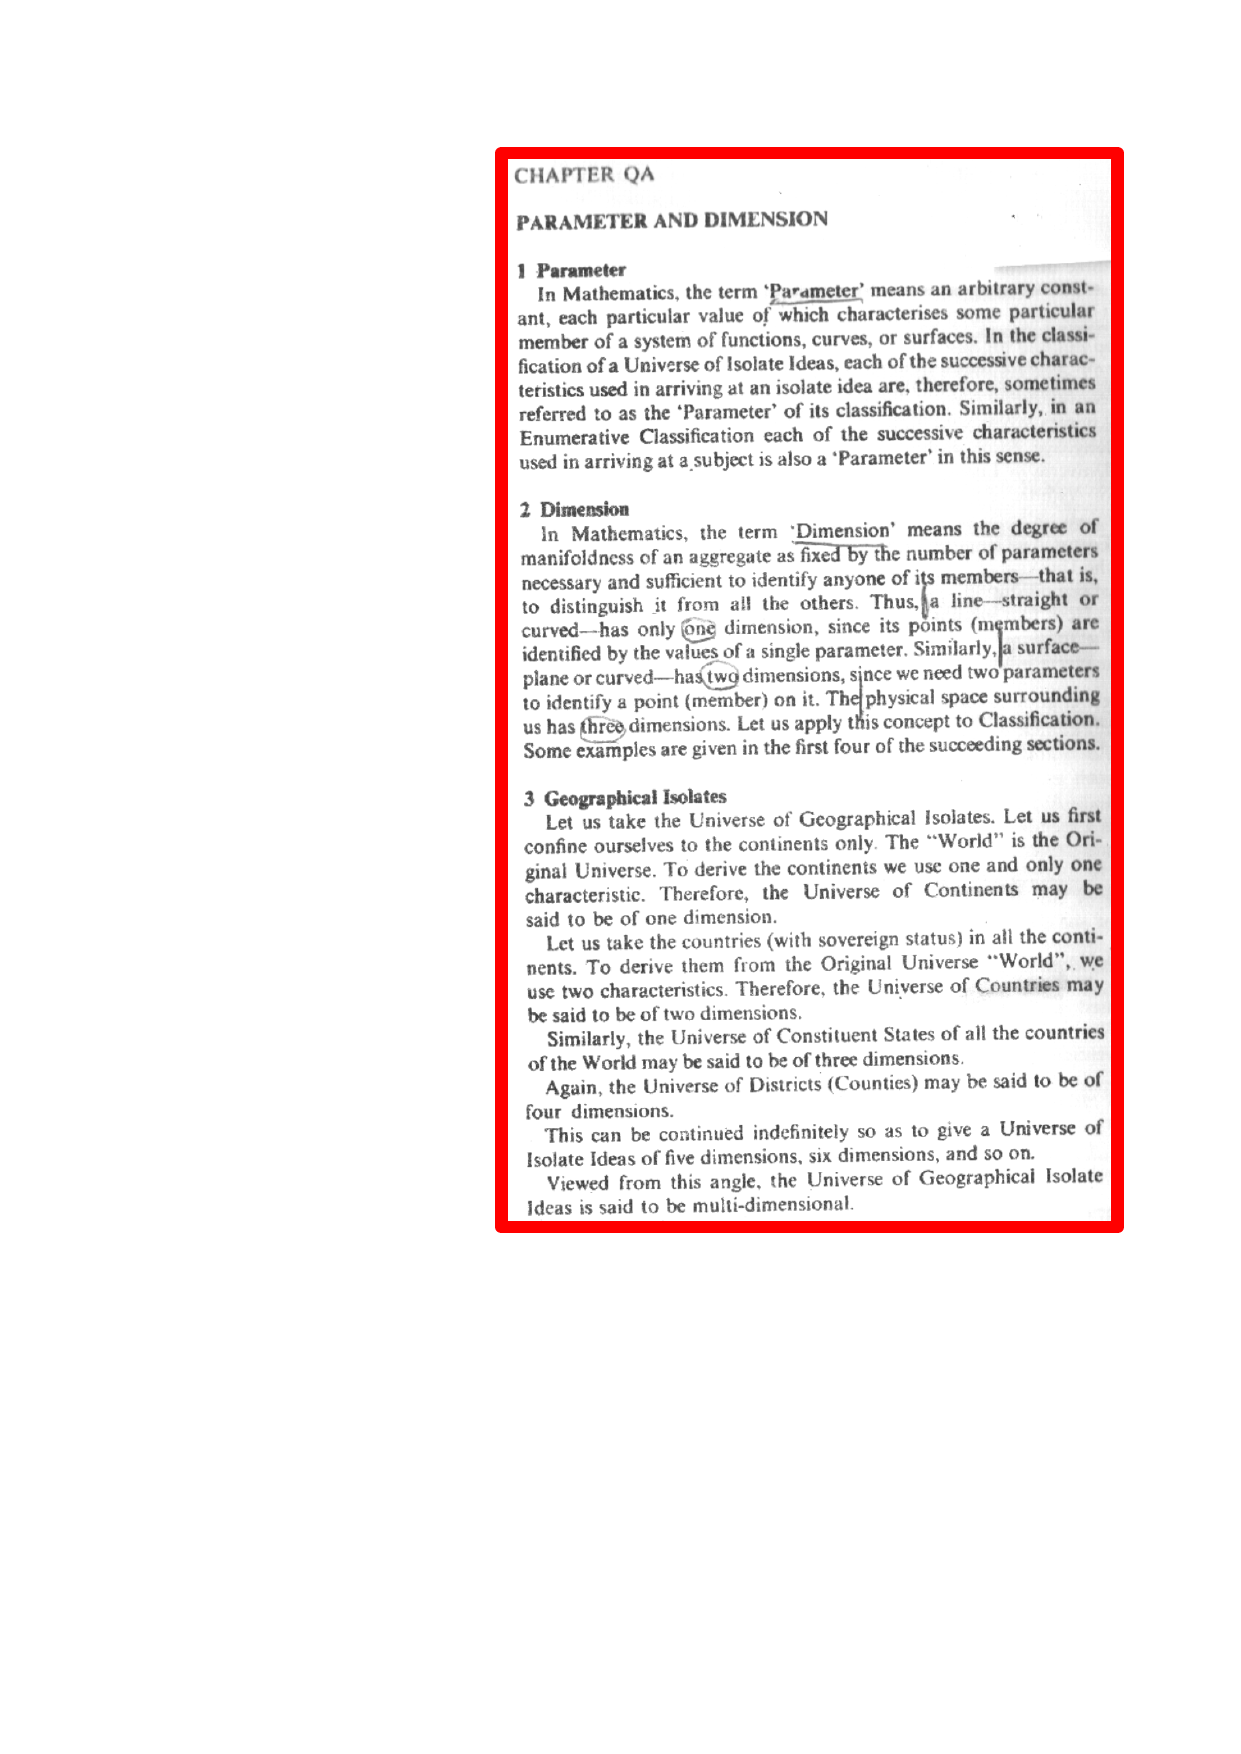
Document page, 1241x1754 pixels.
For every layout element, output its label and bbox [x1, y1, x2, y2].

picture [508, 161, 1111, 1220]
